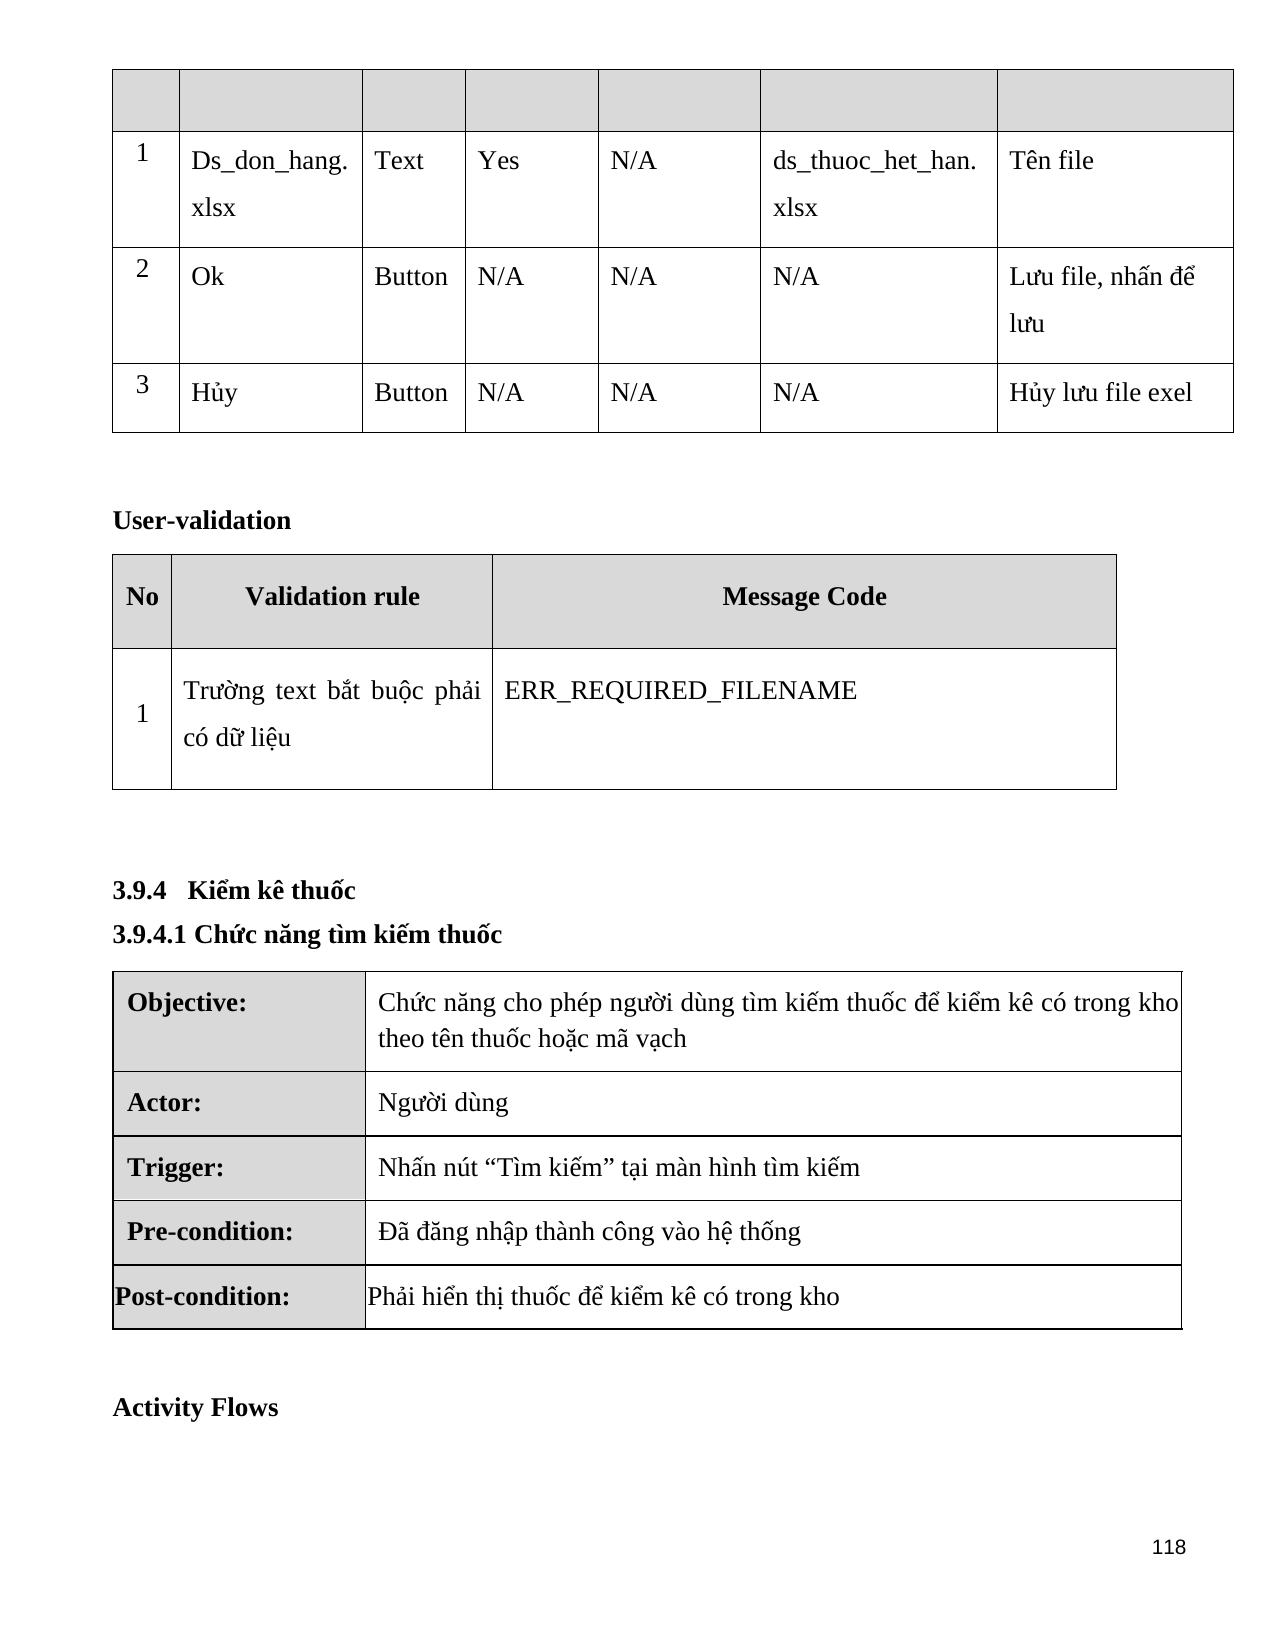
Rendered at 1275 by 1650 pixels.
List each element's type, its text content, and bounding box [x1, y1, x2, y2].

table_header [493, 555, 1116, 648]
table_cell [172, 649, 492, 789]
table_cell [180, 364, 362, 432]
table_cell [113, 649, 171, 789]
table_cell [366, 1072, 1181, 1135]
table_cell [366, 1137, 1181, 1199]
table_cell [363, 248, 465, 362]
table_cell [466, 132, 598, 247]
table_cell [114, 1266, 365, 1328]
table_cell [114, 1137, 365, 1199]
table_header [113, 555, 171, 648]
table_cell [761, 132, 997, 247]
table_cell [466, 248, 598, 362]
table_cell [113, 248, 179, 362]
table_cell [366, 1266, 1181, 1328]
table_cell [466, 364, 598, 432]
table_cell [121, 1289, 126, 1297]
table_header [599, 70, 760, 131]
subtitle Kiểm kê thuốc [112, 874, 1186, 905]
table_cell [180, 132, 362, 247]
text User-validation [112, 504, 1186, 536]
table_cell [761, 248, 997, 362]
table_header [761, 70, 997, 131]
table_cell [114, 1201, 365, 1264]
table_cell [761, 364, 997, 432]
text Activity Flows [112, 1391, 1186, 1422]
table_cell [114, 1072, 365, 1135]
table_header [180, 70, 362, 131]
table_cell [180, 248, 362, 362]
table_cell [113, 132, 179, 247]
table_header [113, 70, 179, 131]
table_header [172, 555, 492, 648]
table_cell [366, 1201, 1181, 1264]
subtitle Chức năng tìm kiếm thuốc [112, 918, 1186, 949]
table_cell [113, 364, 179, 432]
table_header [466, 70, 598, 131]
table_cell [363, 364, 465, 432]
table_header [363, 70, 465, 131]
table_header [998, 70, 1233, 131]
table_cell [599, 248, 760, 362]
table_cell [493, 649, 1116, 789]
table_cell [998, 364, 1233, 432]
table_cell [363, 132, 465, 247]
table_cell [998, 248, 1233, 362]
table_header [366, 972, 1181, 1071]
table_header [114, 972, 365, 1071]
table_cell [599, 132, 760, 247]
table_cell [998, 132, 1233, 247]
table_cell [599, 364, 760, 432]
